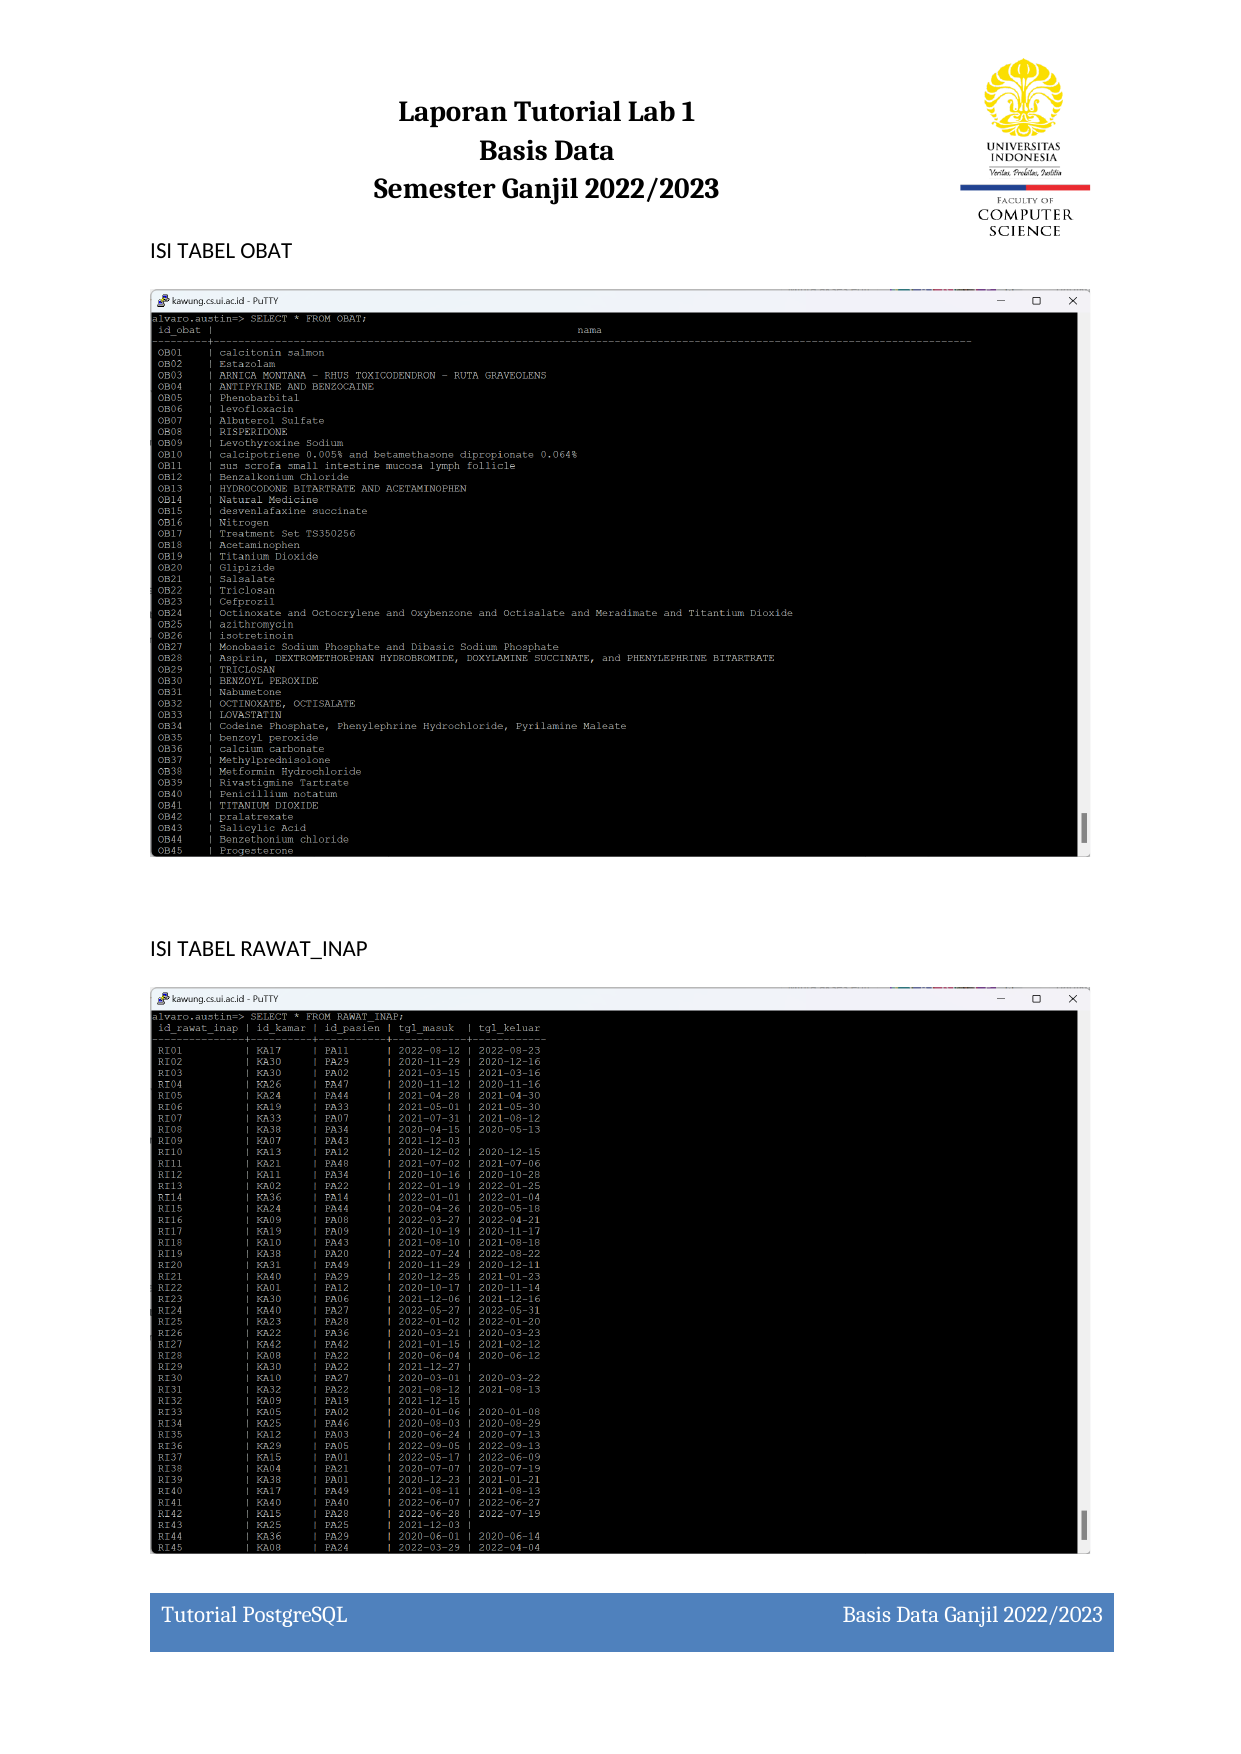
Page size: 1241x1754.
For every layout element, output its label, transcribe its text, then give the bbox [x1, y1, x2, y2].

text ISI TABEL RAWAT_INAP [150, 934, 1090, 962]
picture [960, 58, 1091, 236]
text ISI TABEL OBAT [150, 236, 1090, 264]
picture [150, 987, 1091, 1554]
picture [150, 289, 1091, 857]
